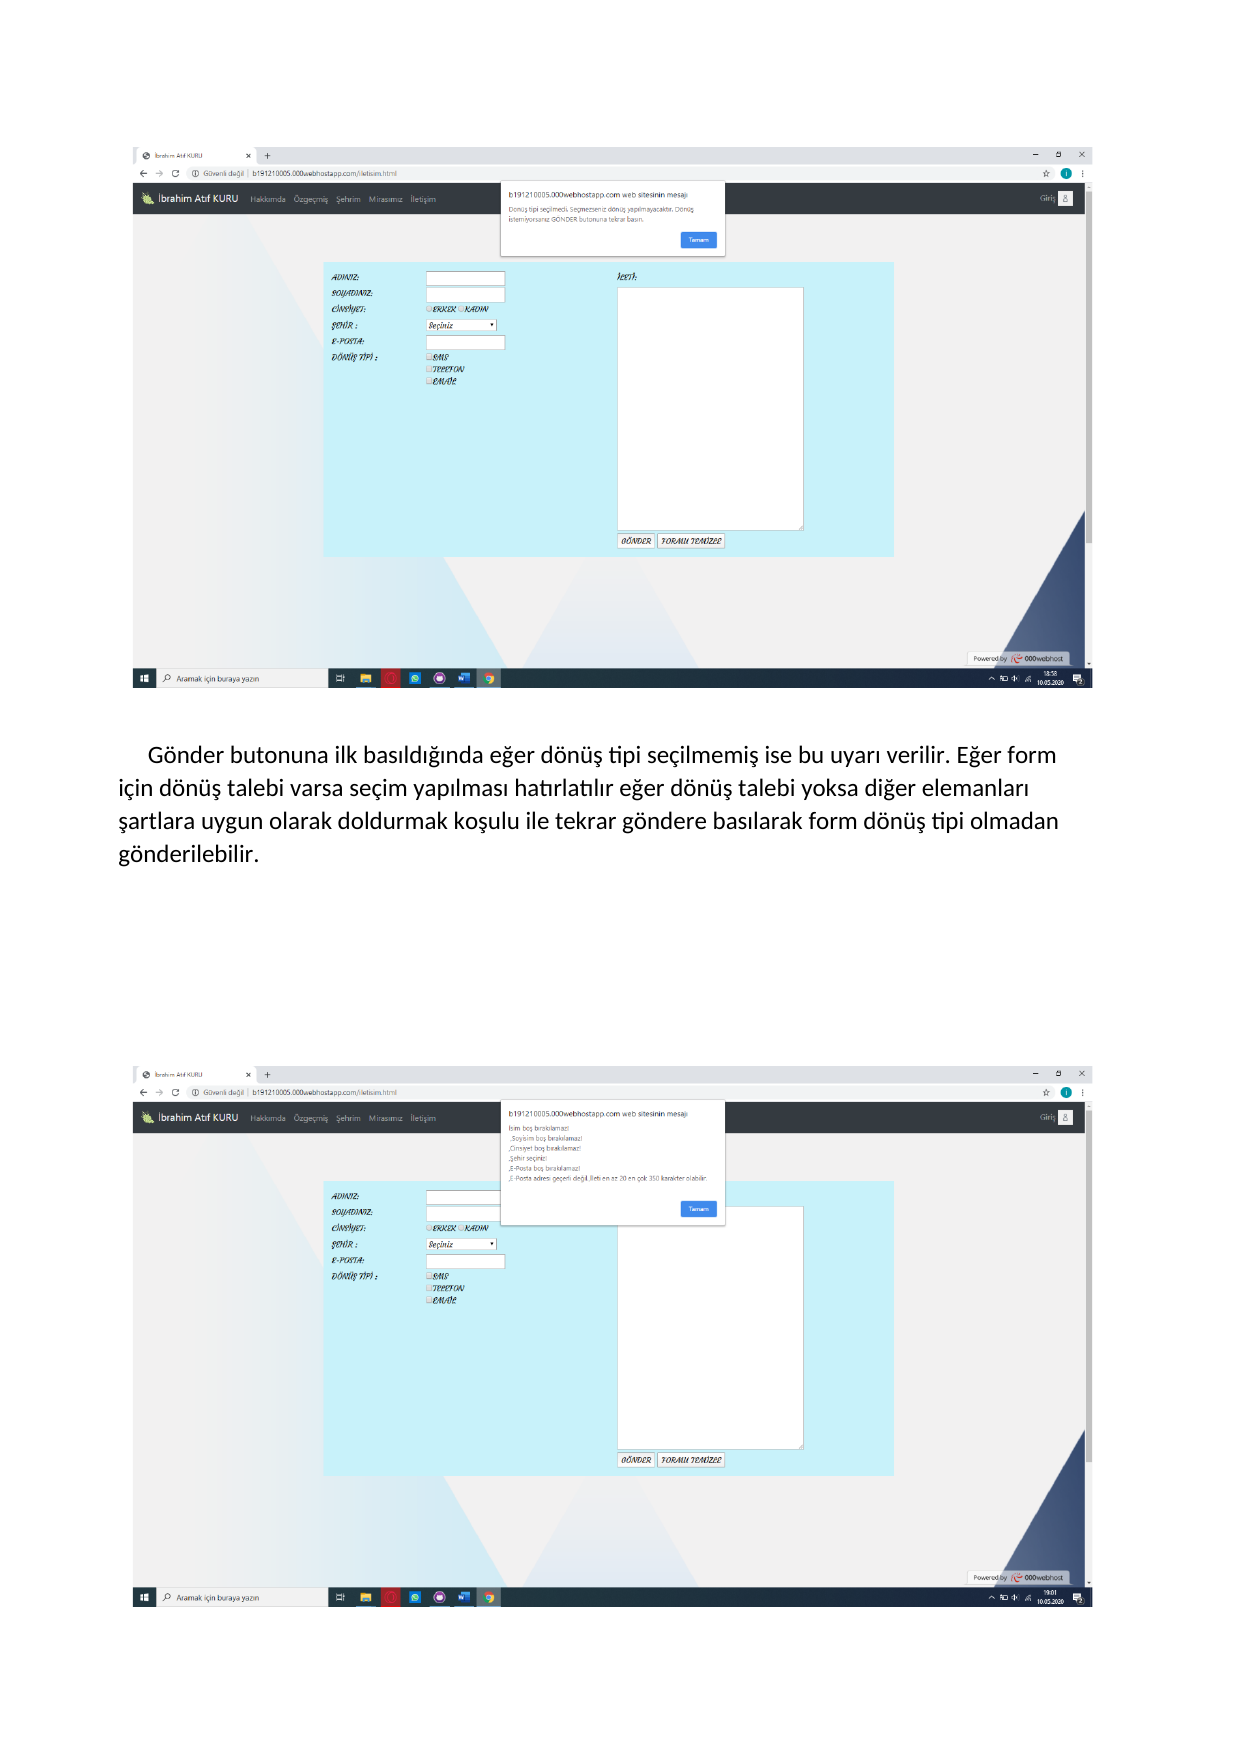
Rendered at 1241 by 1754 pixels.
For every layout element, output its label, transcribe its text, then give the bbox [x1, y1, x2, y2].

picture [132, 1066, 1093, 1607]
text Gönder butonuna ilk basıldığında eğer dönüş tipi seçilmemiş ise bu uyarı verilir. Eğer form için dönüş talebi varsa seçim yapılması hatırlatılır eğer dönüş talebi yoksa diğer elemanları şartlara uygun olarak doldurmak koşulu ile tekrar göndere basılarak form dönüş tipi olmadan gönderilebilir. [118, 739, 1093, 869]
picture [132, 147, 1093, 688]
